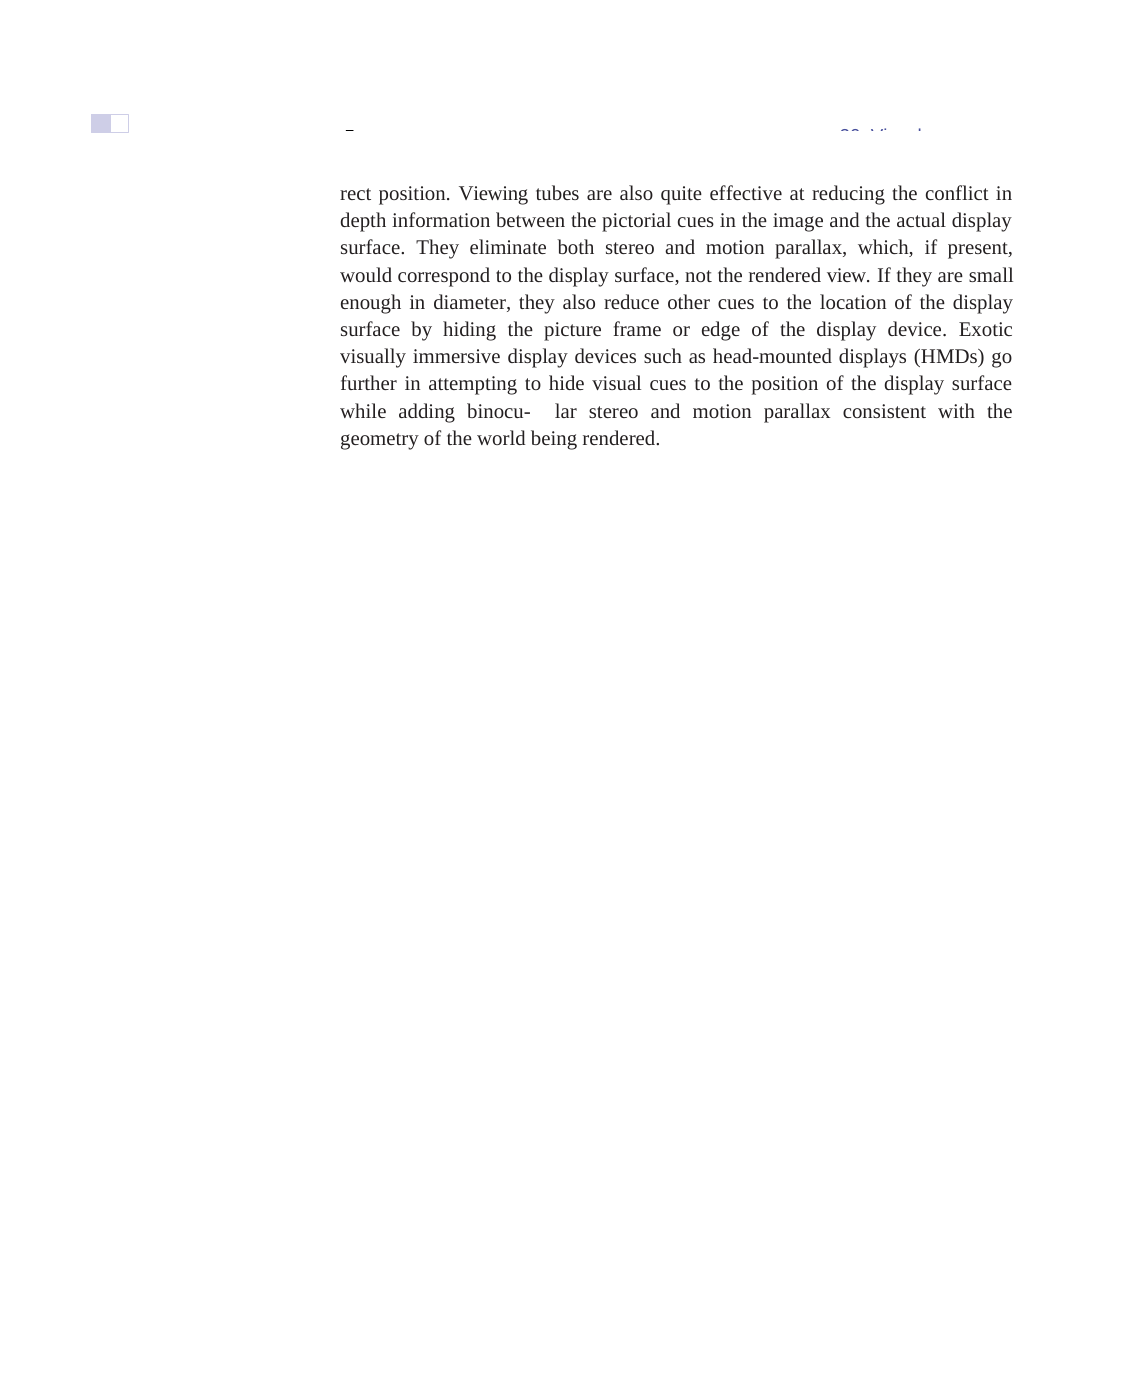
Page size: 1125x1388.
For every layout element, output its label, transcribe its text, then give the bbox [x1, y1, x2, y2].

text rect position. Viewing tubes are also quite effective at reducing the conflict in depth information between the pictorial cues in the image and the actual display surface. They eliminate both stereo and motion parallax, which, if present, would correspond to the display surface, not the rendered view. If they are small enough in diameter, they also reduce other cues to the location of the display surface by hiding the picture frame or edge of the display device. Exotic visually immersive display devices such as head-mounted displays (HMDs) go further in attempting to hide visual cues to the position of the display surface while adding binocu- lar stereo and motion parallax consistent with the geometry of the world being rendered. [340, 181, 1013, 450]
